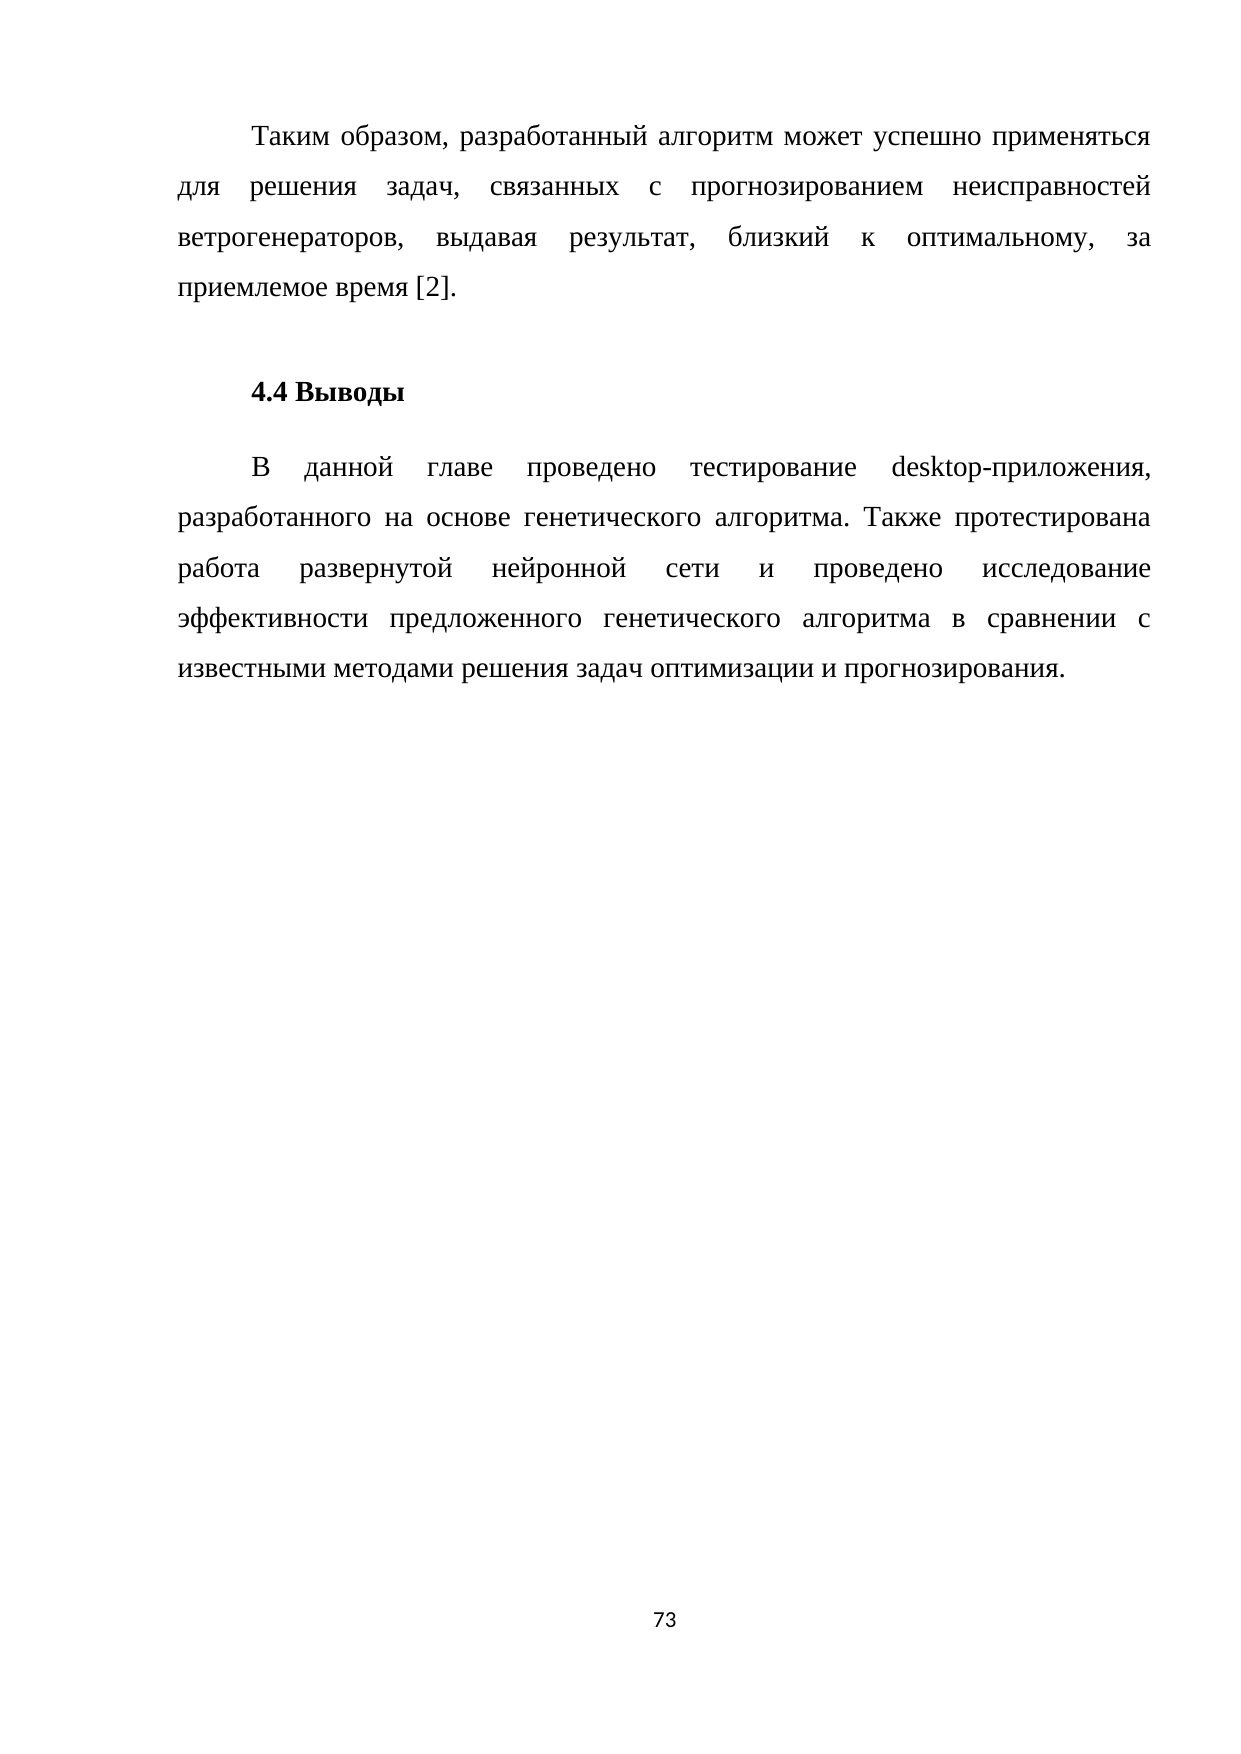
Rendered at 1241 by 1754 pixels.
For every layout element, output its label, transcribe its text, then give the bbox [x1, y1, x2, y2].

text Таким образом, разработанный алгоритм может успешно применяться для решения задач, связанных с прогнозированием неисправностей ветрогенераторов, выдавая результат, близкий к оптимальному, за приемлемое время [2]. [177, 118, 1152, 303]
subtitle 4.4 Выводы [177, 374, 1152, 407]
text В данной главе проведено тестирование desktop-приложения, разработанного на основе генетического алгоритма. Также протестирована работа развернутой нейронной сети и проведено исследование эффективности предложенного генетического алгоритма в сравнении с известными методами решения задач оптимизации и прогнозирования. [177, 449, 1152, 684]
